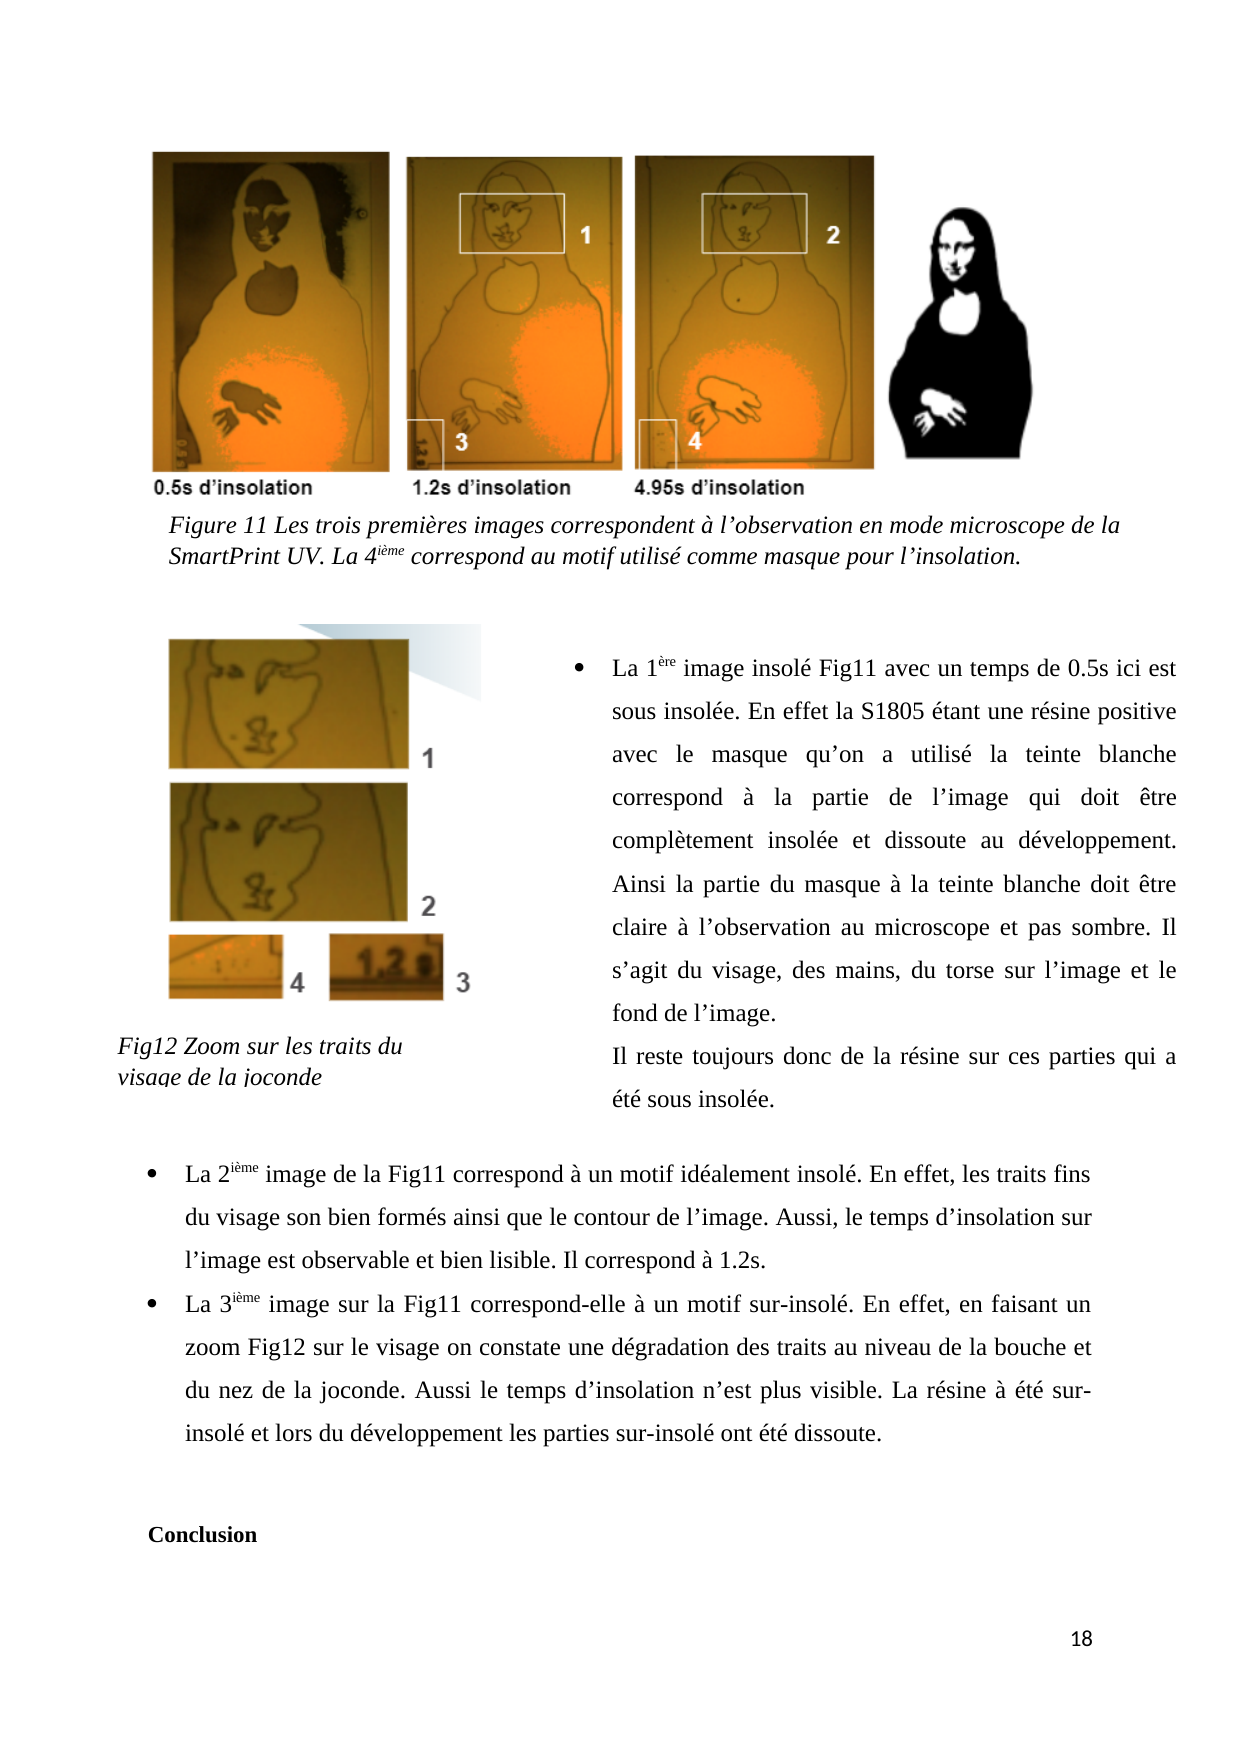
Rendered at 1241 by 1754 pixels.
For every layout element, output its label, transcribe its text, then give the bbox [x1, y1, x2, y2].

picture [147, 147, 1043, 501]
list La 2ième image de la Fig11 correspond à un motif idéalement insolé. En effet, les traits fins du visage son bien formés ainsi que le contour de l’image. Aussi, le temps d’insolation sur l’image est observable et bien lisible. Il correspond à 1.2s. [148, 1159, 1093, 1274]
list La 3ième image sur la Fig11 correspond-elle à un motif sur-insolé. En effet, en faisant un zoom Fig12 sur le visage on constate une dégradation des traits au niveau de la bouche et du nez de la joconde. Aussi le temps d’insolation n’est plus visible. La résine à été sur-insolé et lors du développement les parties sur-insolé ont été dissoute. [148, 1289, 1093, 1447]
picture [147, 624, 482, 1010]
text Conclusion [148, 1521, 1093, 1547]
